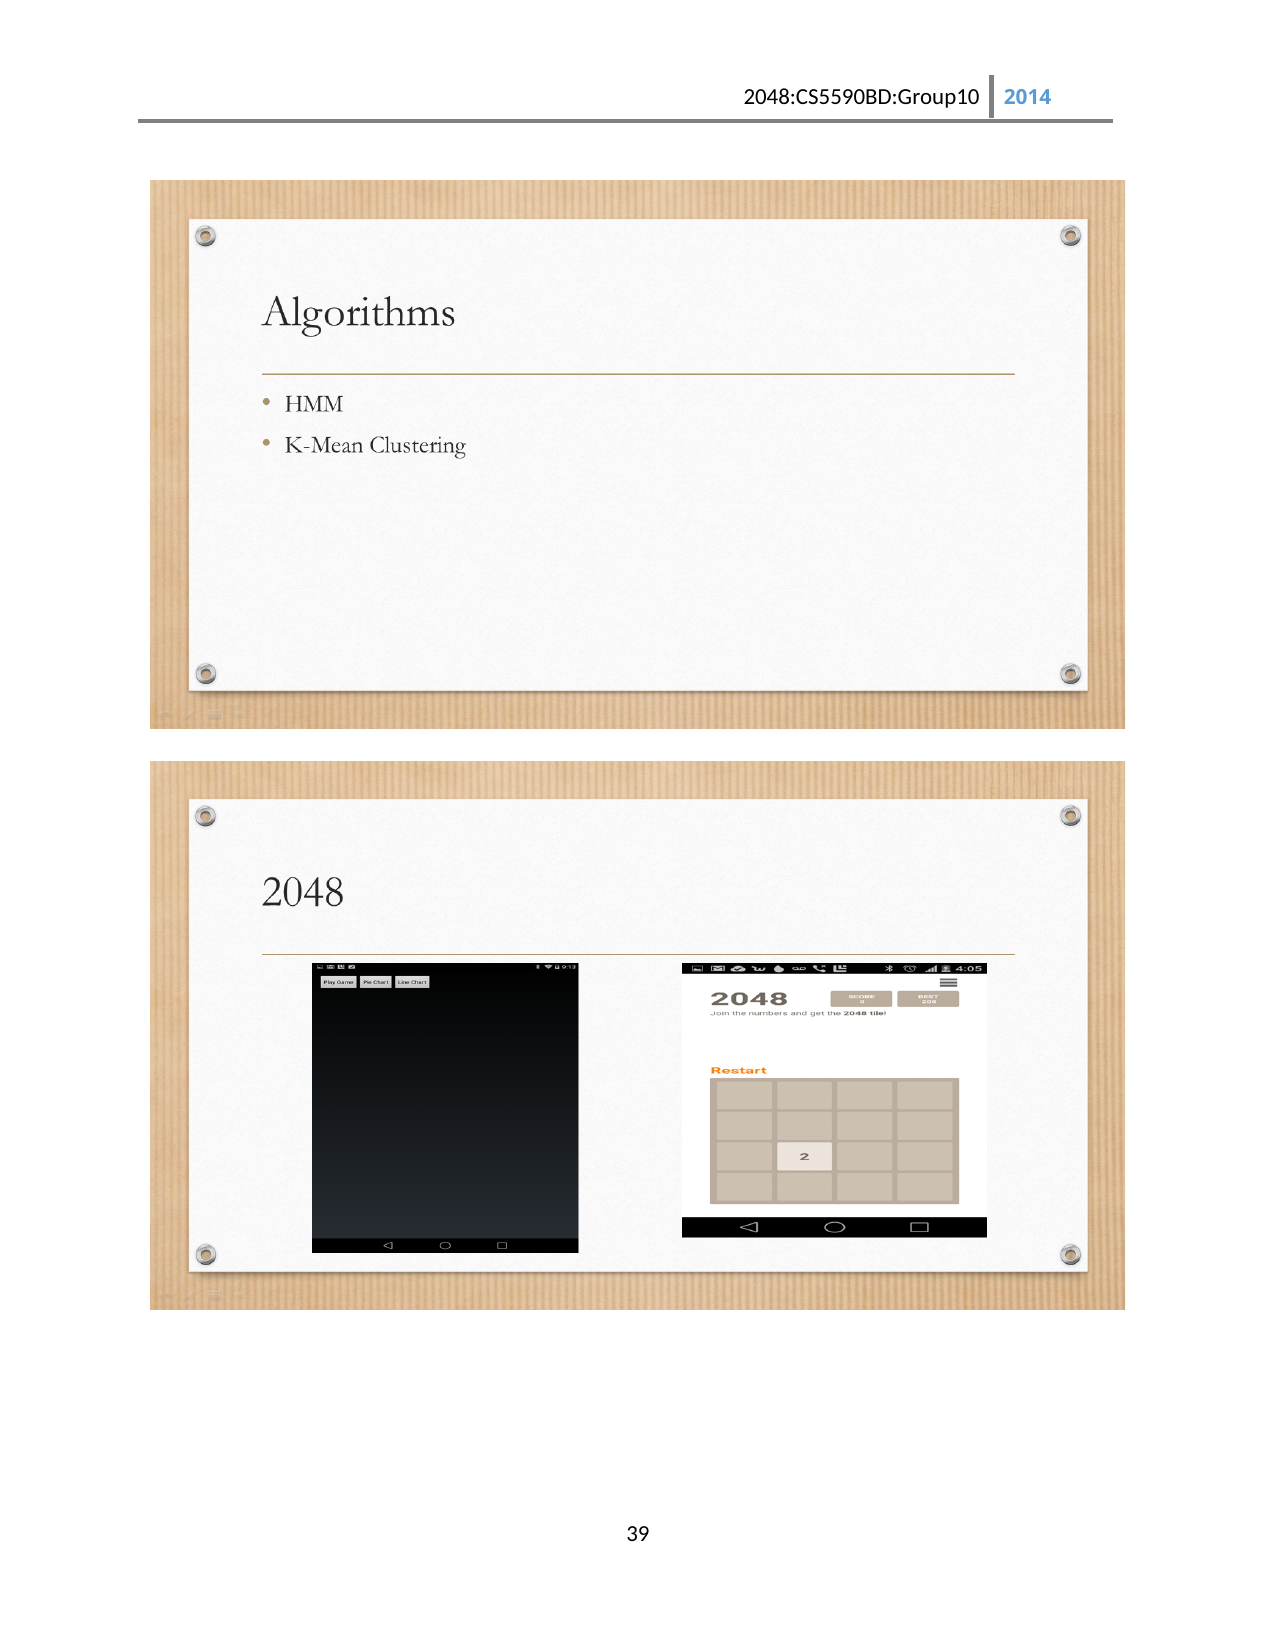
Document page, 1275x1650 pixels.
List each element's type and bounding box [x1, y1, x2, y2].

picture [150, 180, 1125, 729]
picture [150, 761, 1125, 1310]
